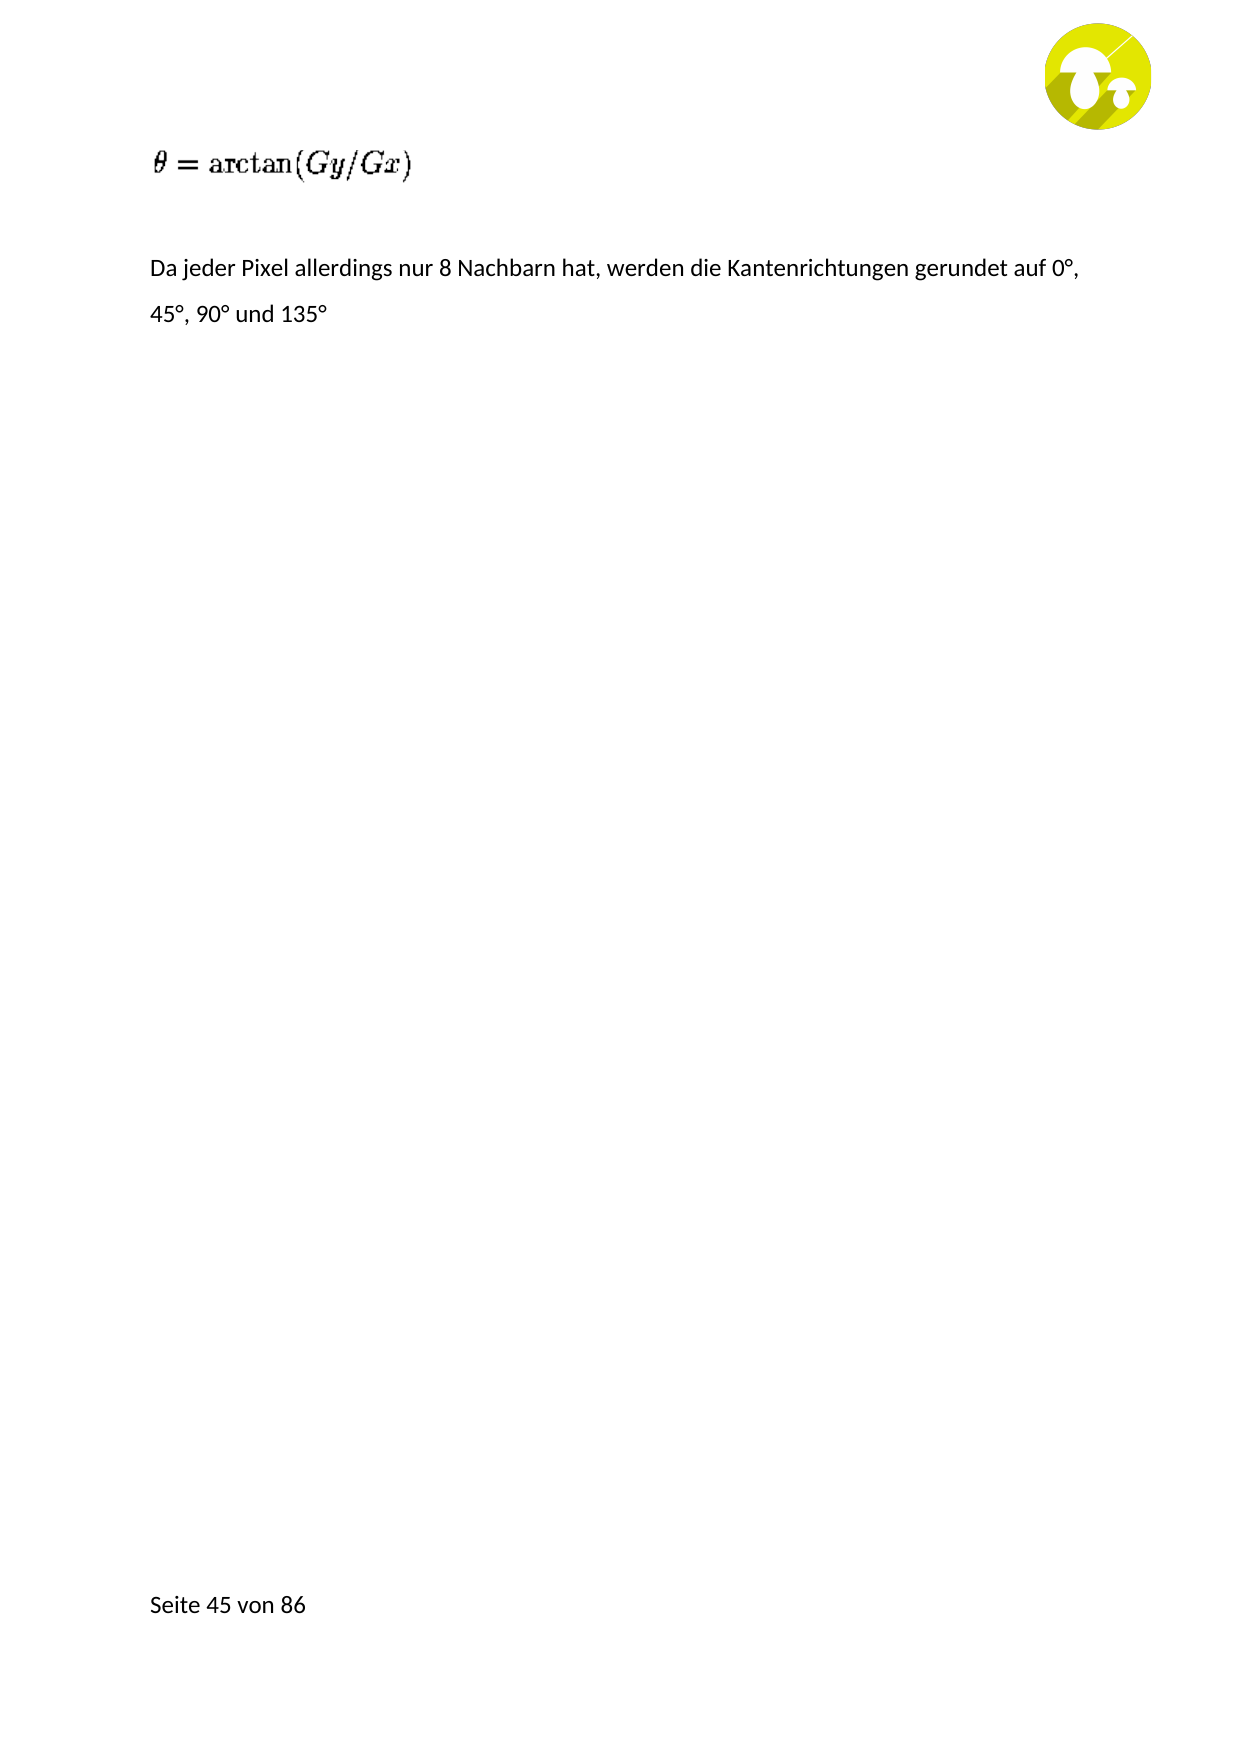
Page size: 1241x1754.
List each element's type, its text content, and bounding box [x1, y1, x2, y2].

picture [150, 150, 411, 191]
text Da jeder Pixel allerdings nur 8 Nachbarn hat, werden die Kantenrichtungen gerundet auf 0°, 45°, 90° und 135° [150, 252, 1090, 328]
picture [1045, 23, 1152, 130]
